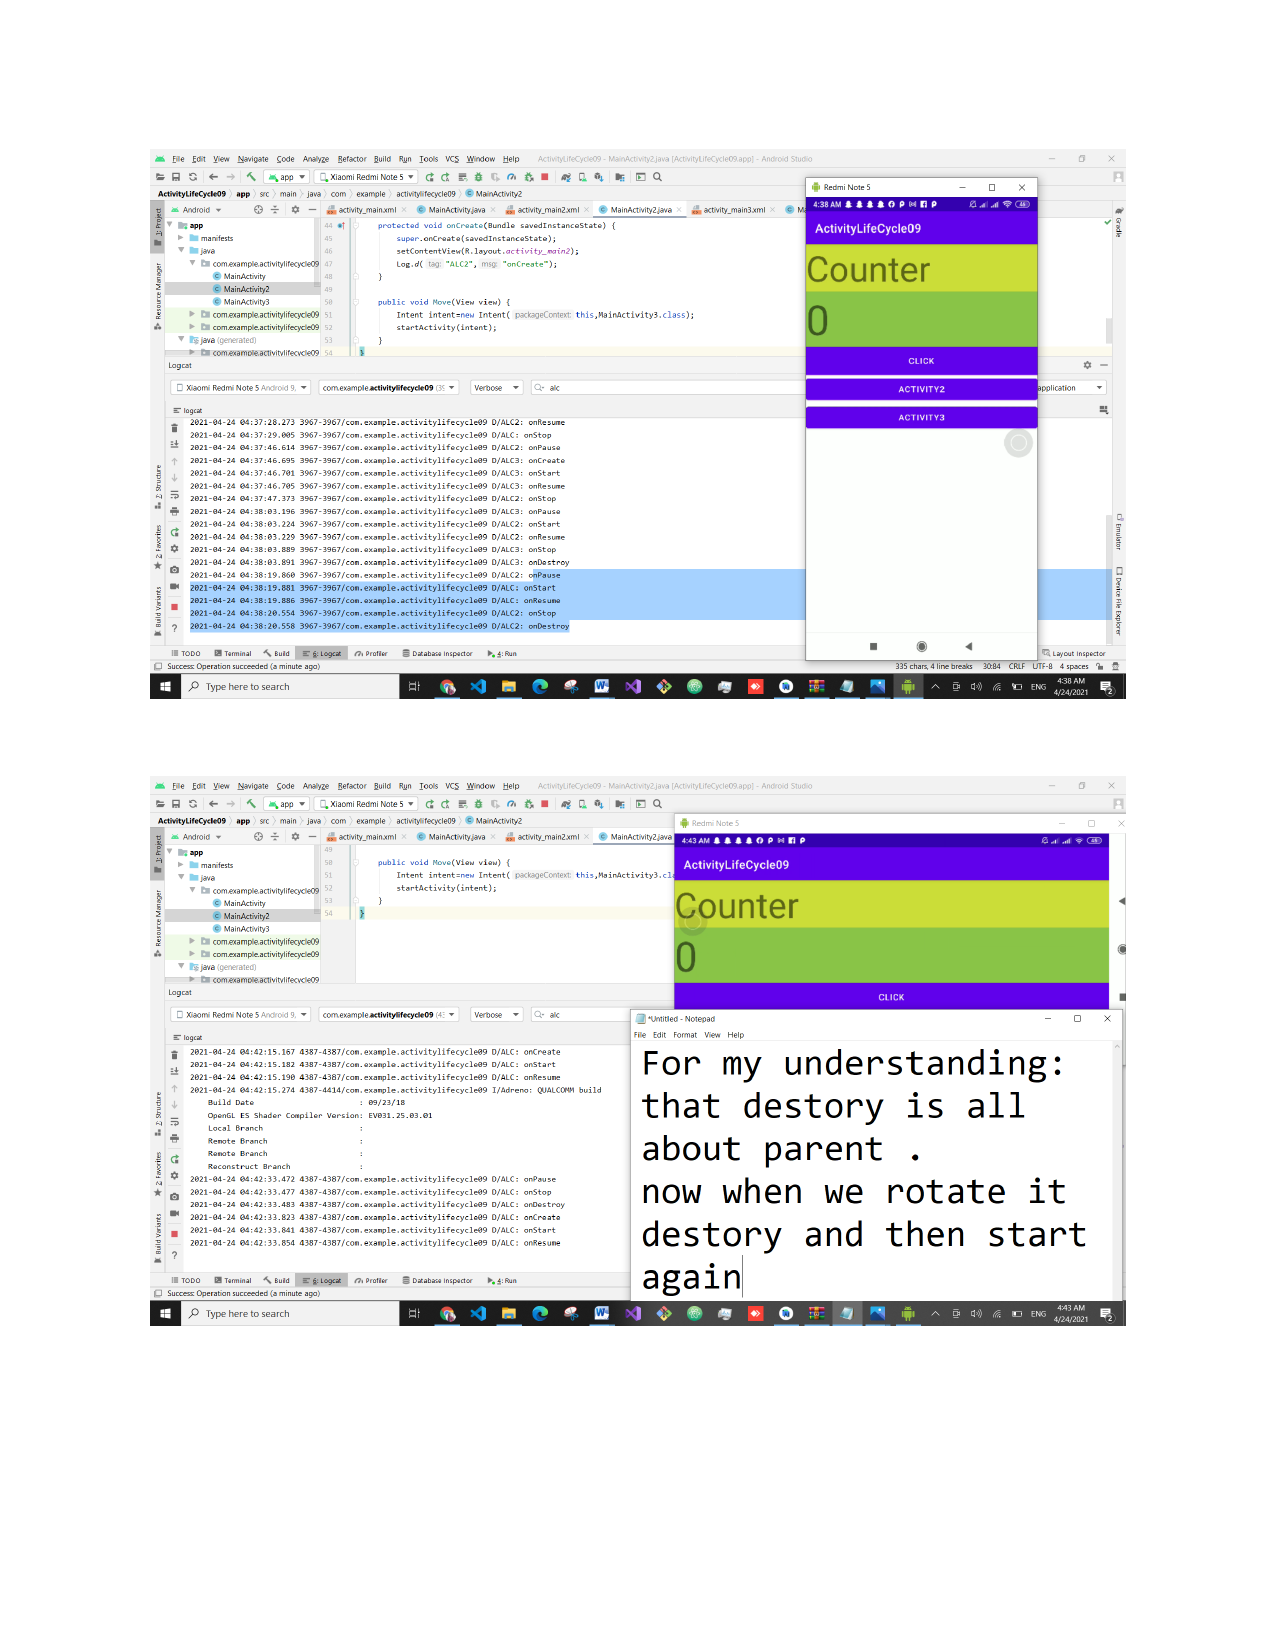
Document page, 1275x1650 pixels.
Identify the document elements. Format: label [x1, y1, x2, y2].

picture [150, 149, 1126, 699]
picture [150, 776, 1126, 1326]
